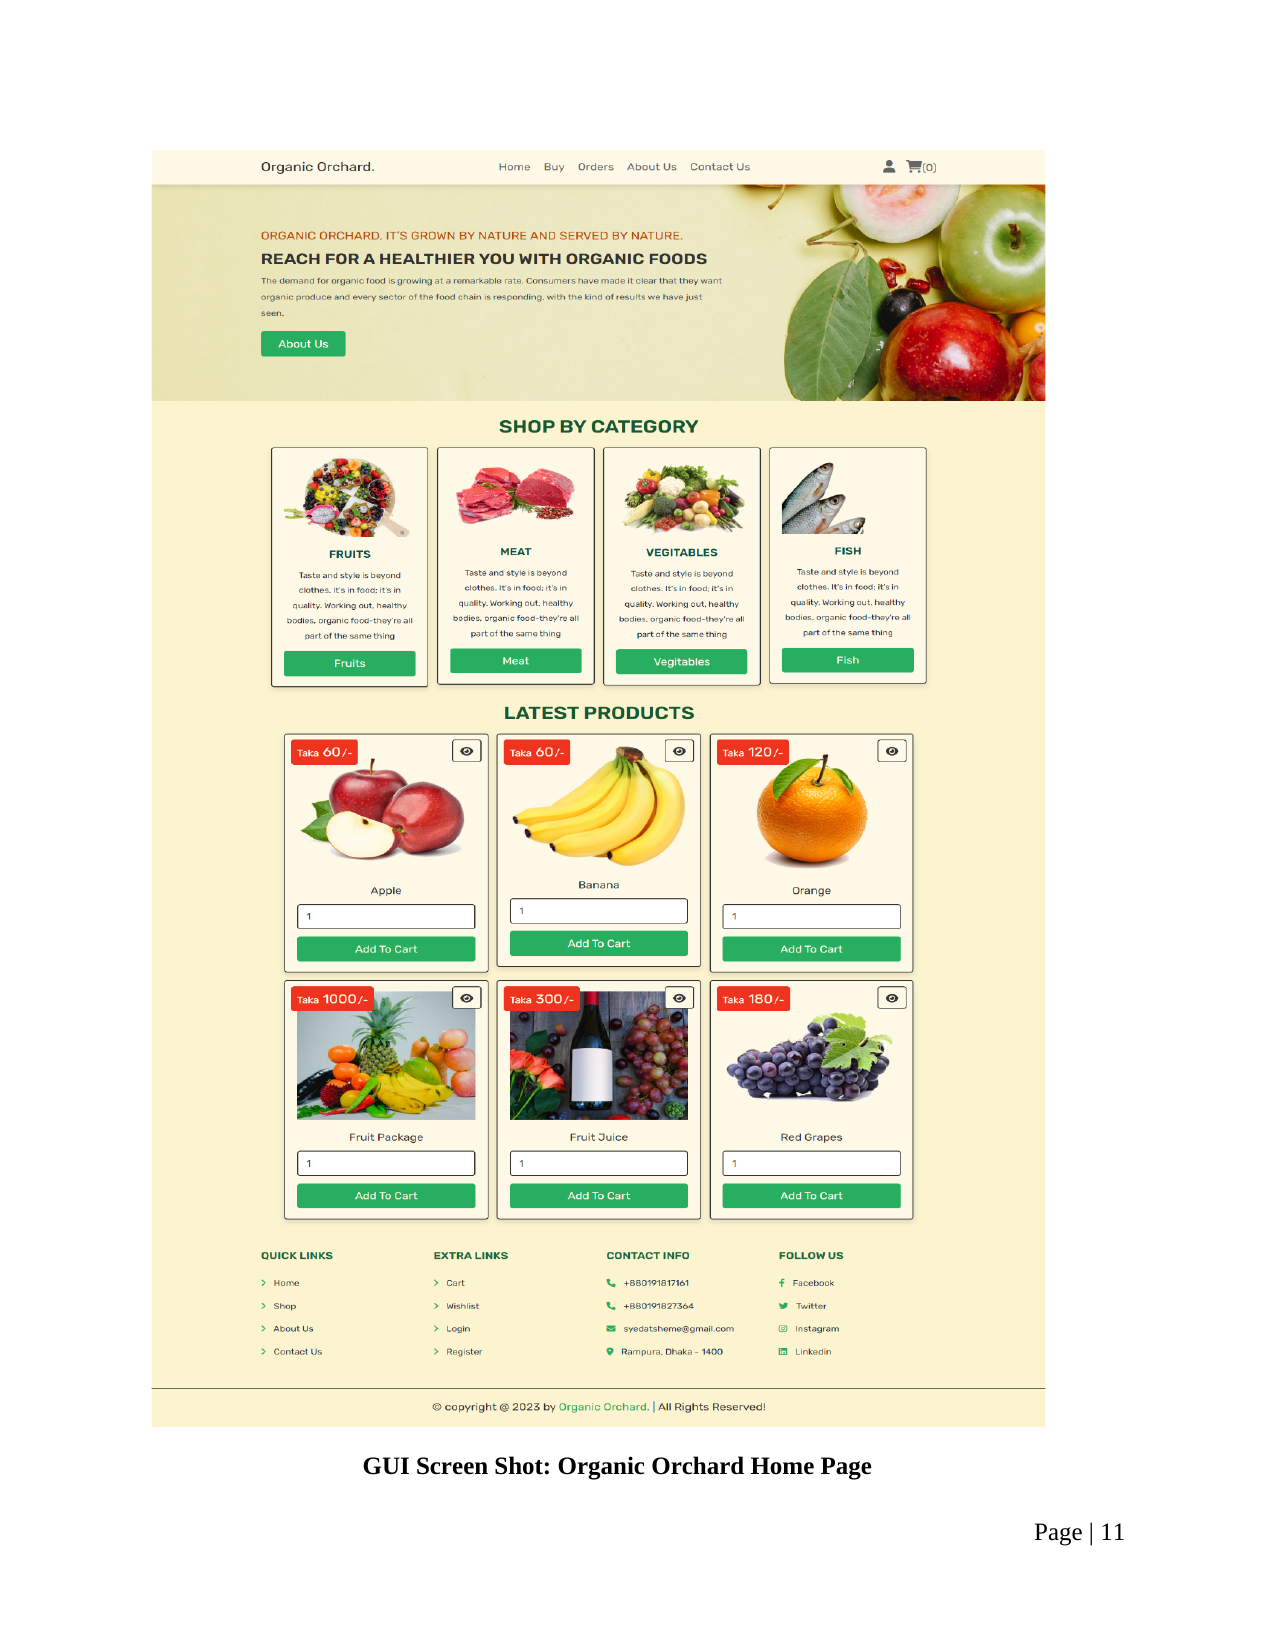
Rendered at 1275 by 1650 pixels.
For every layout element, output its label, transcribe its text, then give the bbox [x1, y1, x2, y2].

picture [151, 150, 1046, 1427]
text GUI Screen Shot: Organic Orchard Home Page [150, 1451, 1047, 1480]
